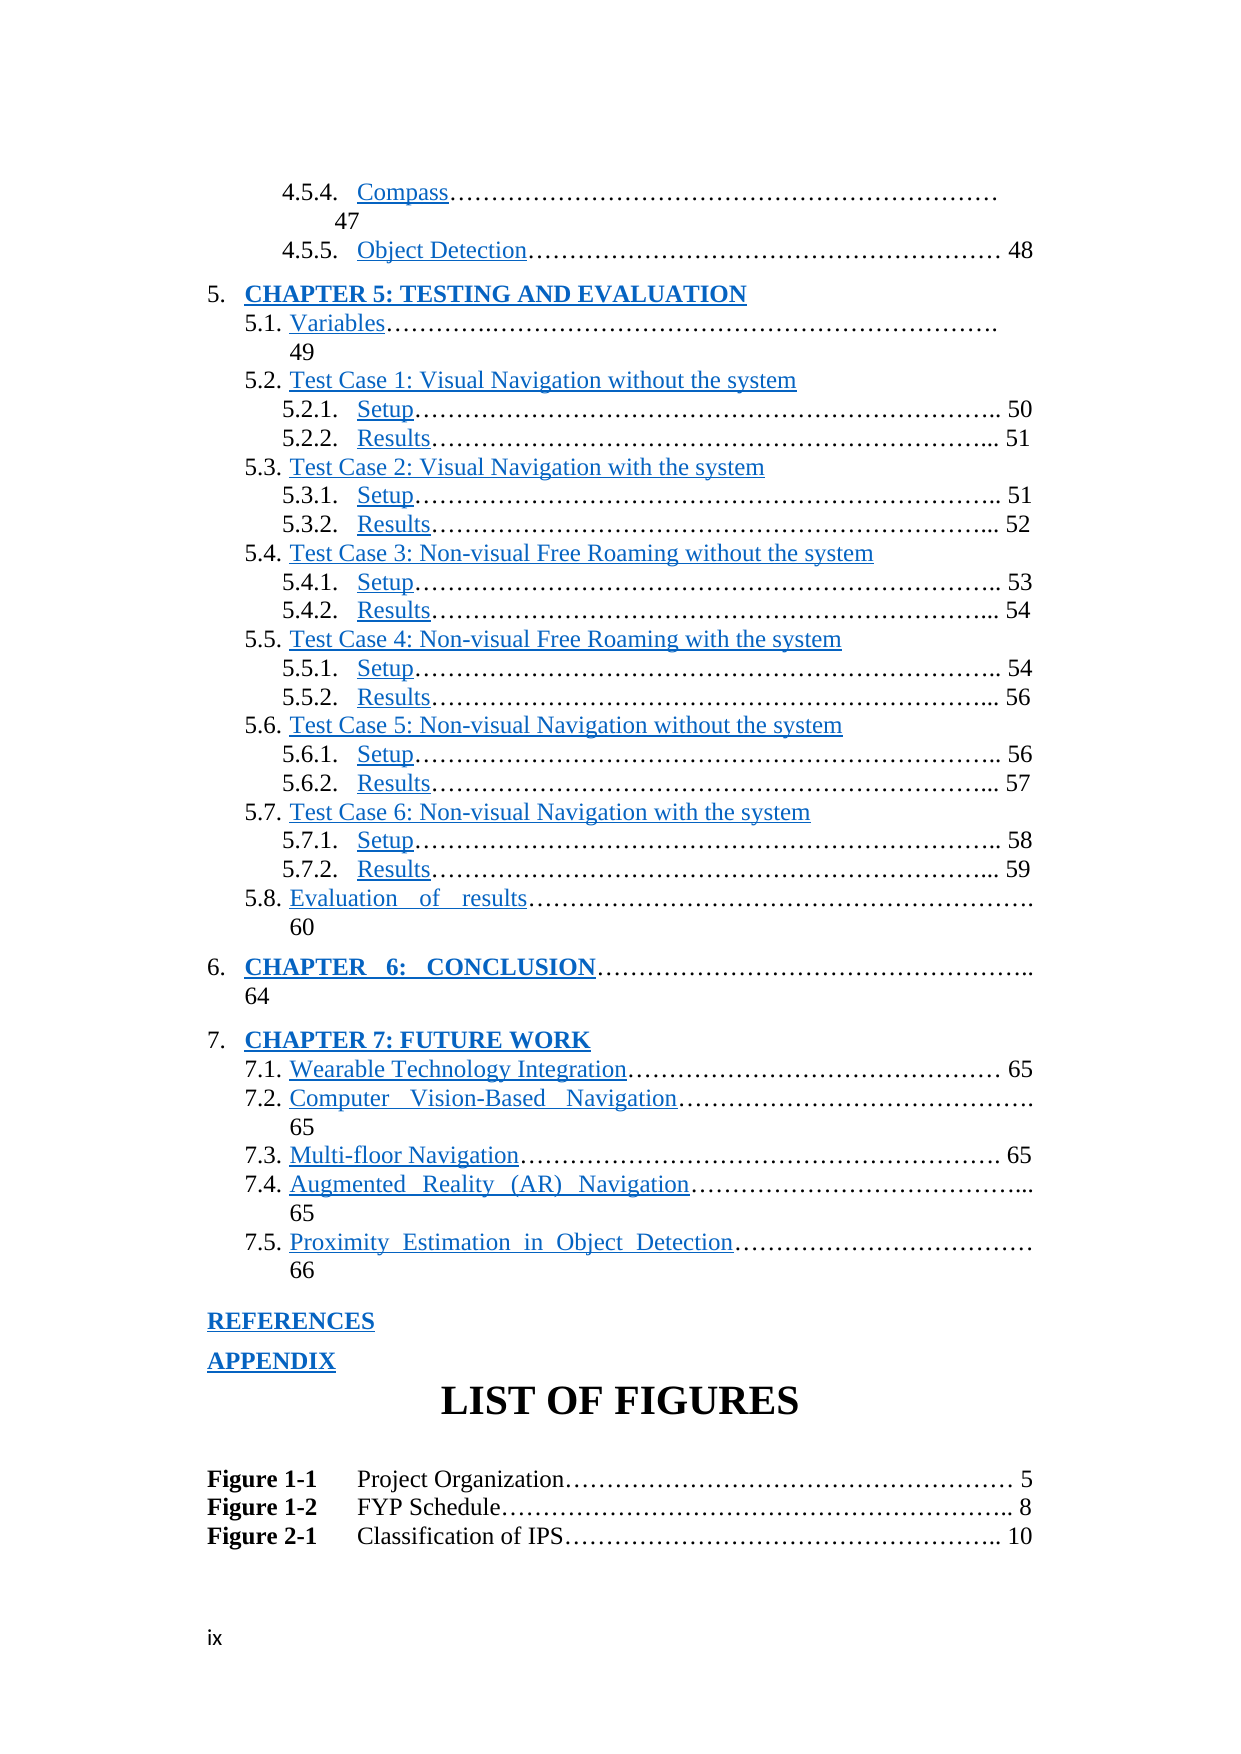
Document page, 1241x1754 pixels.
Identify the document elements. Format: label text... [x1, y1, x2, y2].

text APPENDIX [207, 1346, 1033, 1375]
text Figure 1-2 FYP Schedule…………………………………………………….. 8 [207, 1492, 1033, 1521]
text Figure 1-1 Project Organization……………………………………………… 5 [207, 1464, 1033, 1492]
list Wearable Technology Integration……………………………………… 65 [244, 1054, 1033, 1083]
list Setup…………………………………………………………….. 51 [282, 480, 1033, 509]
list Results…………………………………………………………... 57 [282, 768, 1033, 797]
list Results…………………………………………………………... 52 [282, 509, 1033, 538]
list Test Case 6: Non-visual Navigation with the system [244, 797, 1033, 825]
list Compass………………………………………………………… 47 [282, 177, 1033, 235]
list Test Case 3: Non-visual Free Roaming without the system [244, 538, 1033, 567]
list Proximity Estimation in Object Detection……………………………… 66 [244, 1227, 1033, 1284]
list Test Case 4: Non-visual Free Roaming with the system [244, 624, 1033, 653]
list Results…………………………………………………………... 59 [282, 854, 1033, 883]
list Multi-floor Navigation…………………………………………………. 65 [244, 1140, 1033, 1169]
list Object Detection………………………………………………… 48 [282, 235, 1033, 263]
list Augmented Reality (AR) Navigation…………………………………... 65 [244, 1169, 1033, 1227]
list Results…………………………………………………………... 56 [282, 682, 1033, 710]
list Test Case 1: Visual Navigation without the system [244, 365, 1033, 394]
text REFERENCES [207, 1306, 1033, 1334]
list Results…………………………………………………………... 54 [282, 595, 1033, 624]
list Setup…………………………………………………………….. 53 [282, 567, 1033, 595]
list Results…………………………………………………………... 51 [282, 423, 1033, 452]
list Setup…………………………………………………………….. 54 [282, 653, 1033, 682]
list CHAPTER 5: TESTING AND EVALUATION [207, 279, 1033, 308]
list Setup…………………………………………………………….. 58 [282, 825, 1033, 854]
list Evaluation of results……………………………………………………. 60 [244, 883, 1033, 940]
list Setup…………………………………………………………….. 50 [282, 394, 1033, 423]
list Test Case 5: Non-visual Navigation without the system [244, 710, 1033, 739]
list CHAPTER 7: FUTURE WORK [207, 1025, 1033, 1054]
list Test Case 2: Visual Navigation with the system [244, 452, 1033, 480]
list Computer Vision-Based Navigation……………………………………. 65 [244, 1083, 1033, 1140]
list CHAPTER 6: CONCLUSION…………………………………………….. 64 [207, 952, 1033, 1010]
text LIST OF FIGURES [207, 1375, 1033, 1423]
list Variables………….……………………………………………………. 49 [244, 308, 1033, 365]
list Setup…………………………………………………………….. 56 [282, 739, 1033, 768]
text Figure 2-1 Classification of IPS…………………………………………….. 10 [207, 1521, 1033, 1550]
